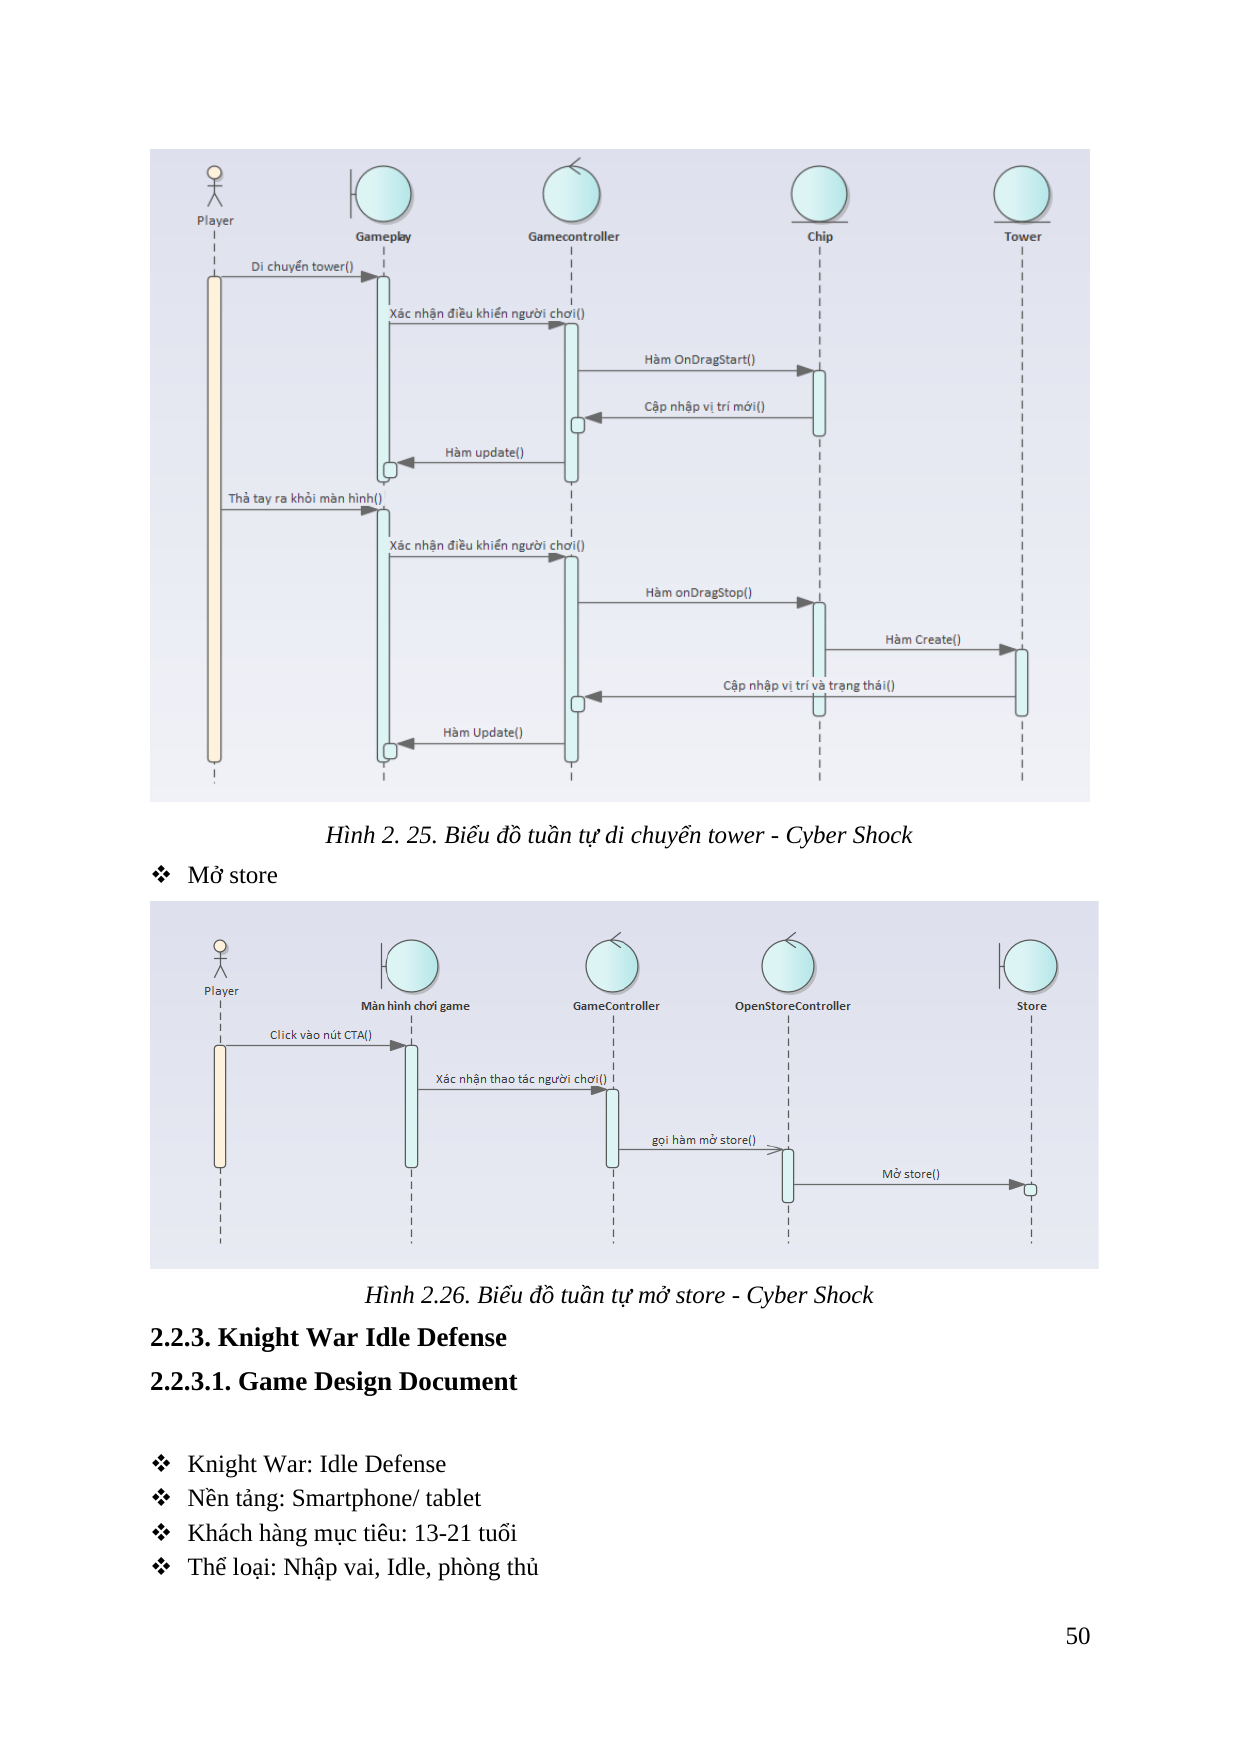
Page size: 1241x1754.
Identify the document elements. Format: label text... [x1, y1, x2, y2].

list Nền tảng: Smartphone/ tablet [150, 1483, 1090, 1512]
list Mở store [150, 861, 1090, 889]
list Knight War: Idle Defense [150, 1449, 1090, 1478]
list Khách hàng mục tiêu: 13-21 tuổi [150, 1518, 1090, 1547]
list Thể loại: Nhập vai, Idle, phòng thủ [150, 1552, 1090, 1581]
picture [150, 901, 1099, 1269]
subtitle 2.2.3. Knight War Idle Defense [150, 1321, 1090, 1352]
text Hình 2. 25. Biểu đồ tuần tự di chuyển tower - Cyber Shock [150, 820, 1090, 849]
picture [150, 149, 1090, 802]
subtitle 2.2.3.1. Game Design Document [150, 1365, 1090, 1396]
text Hình 2.26. Biểu đồ tuần tự mở store - Cyber Shock [150, 1281, 1090, 1309]
